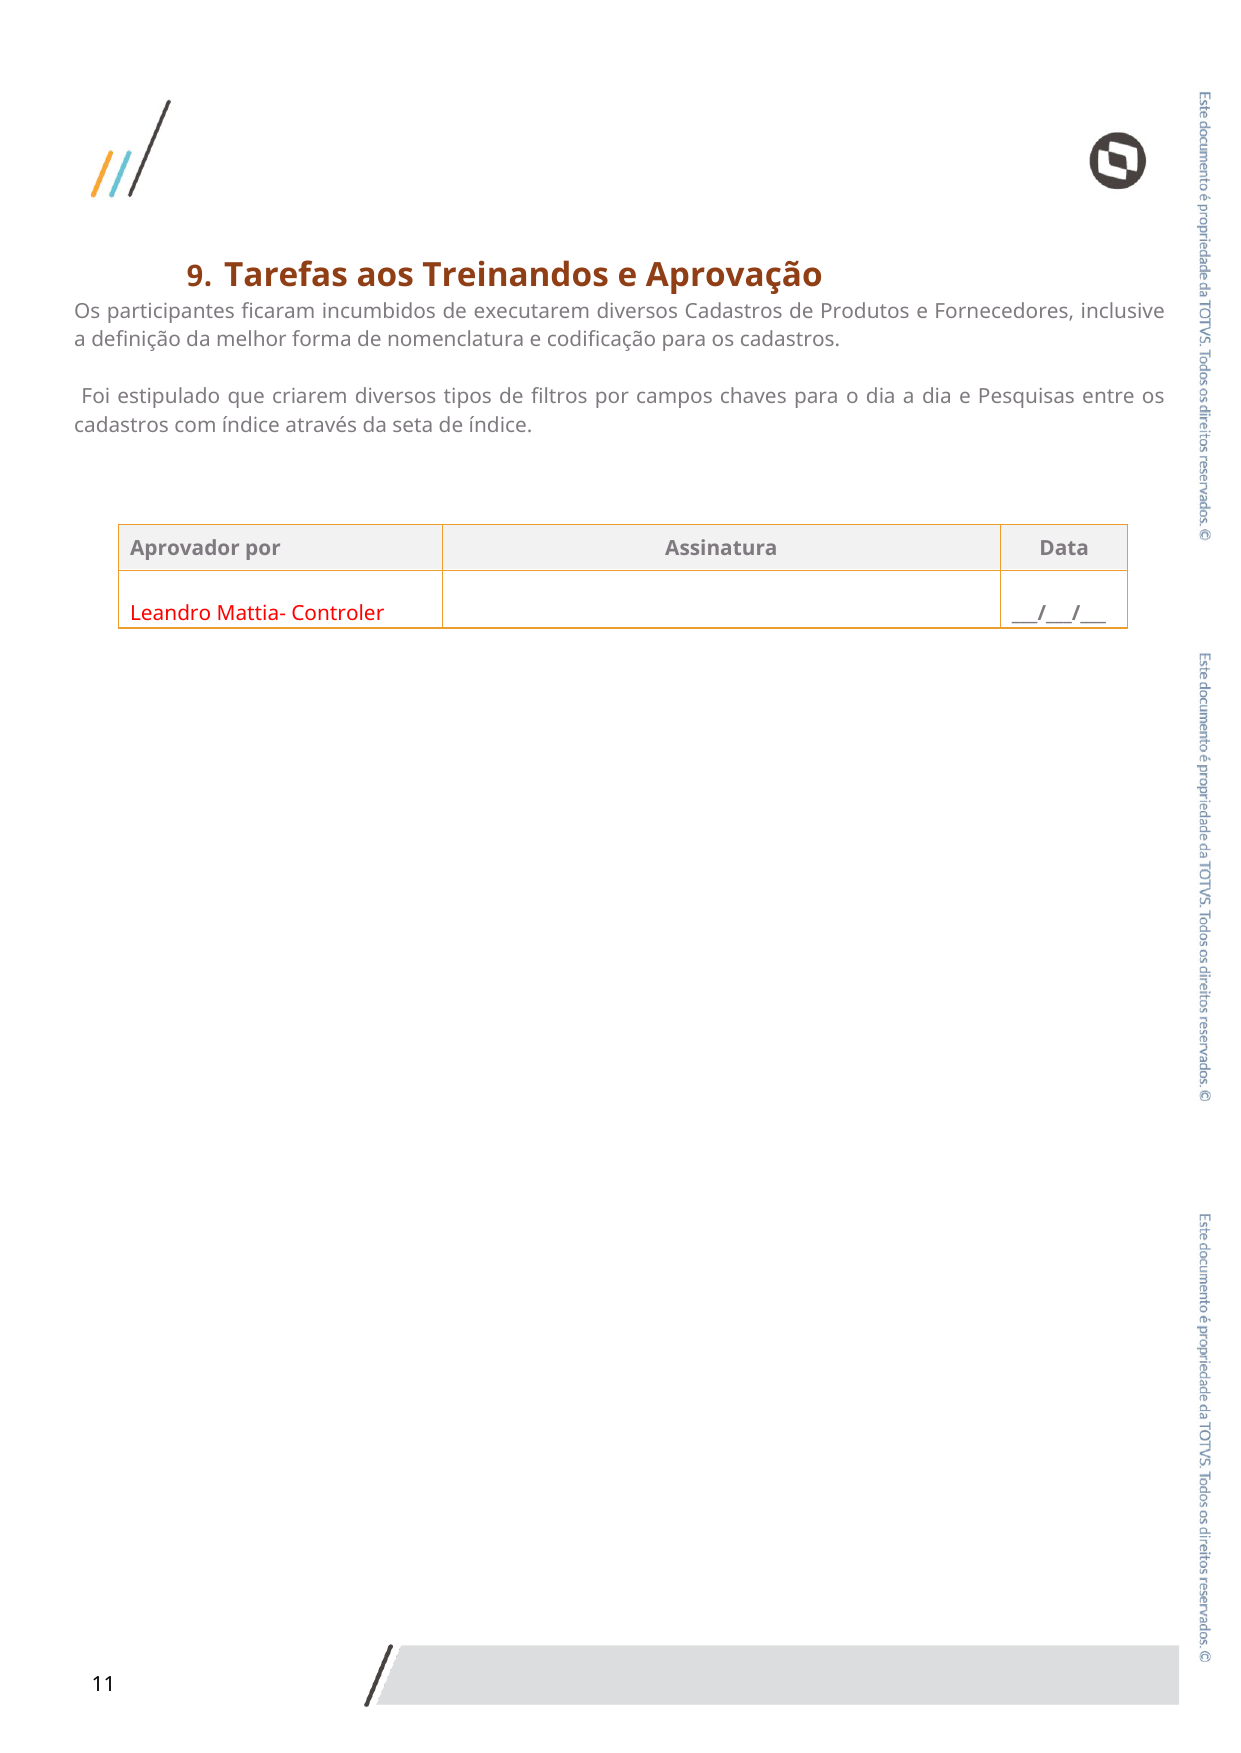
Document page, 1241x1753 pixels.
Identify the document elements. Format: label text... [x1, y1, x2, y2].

text Foi estipulado que criarem diversos tipos de filtros por campos chaves para o dia a dia e Pesquisas entre os cadastros com índice através da seta de índice. [74, 381, 1166, 438]
table_cell Leandro Mattia- Controler [119, 571, 442, 627]
table_cell [443, 571, 1000, 627]
table_cell ___/___/___ [1001, 571, 1127, 627]
picture [73, 73, 1211, 1662]
picture [56, 1642, 1180, 1707]
table_header Assinatura [443, 525, 1000, 569]
table_header Data [1001, 525, 1127, 569]
text Os participantes ficaram incumbidos de executarem diversos Cadastros de Produtos e Fornecedores, inclusive a definição da melhor forma de nomenclatura e codificação para os cadastros. [74, 296, 1166, 353]
table_header Aprovador por [119, 525, 442, 569]
subtitle Tarefas aos Treinandos e Aprovação [186, 251, 1166, 296]
